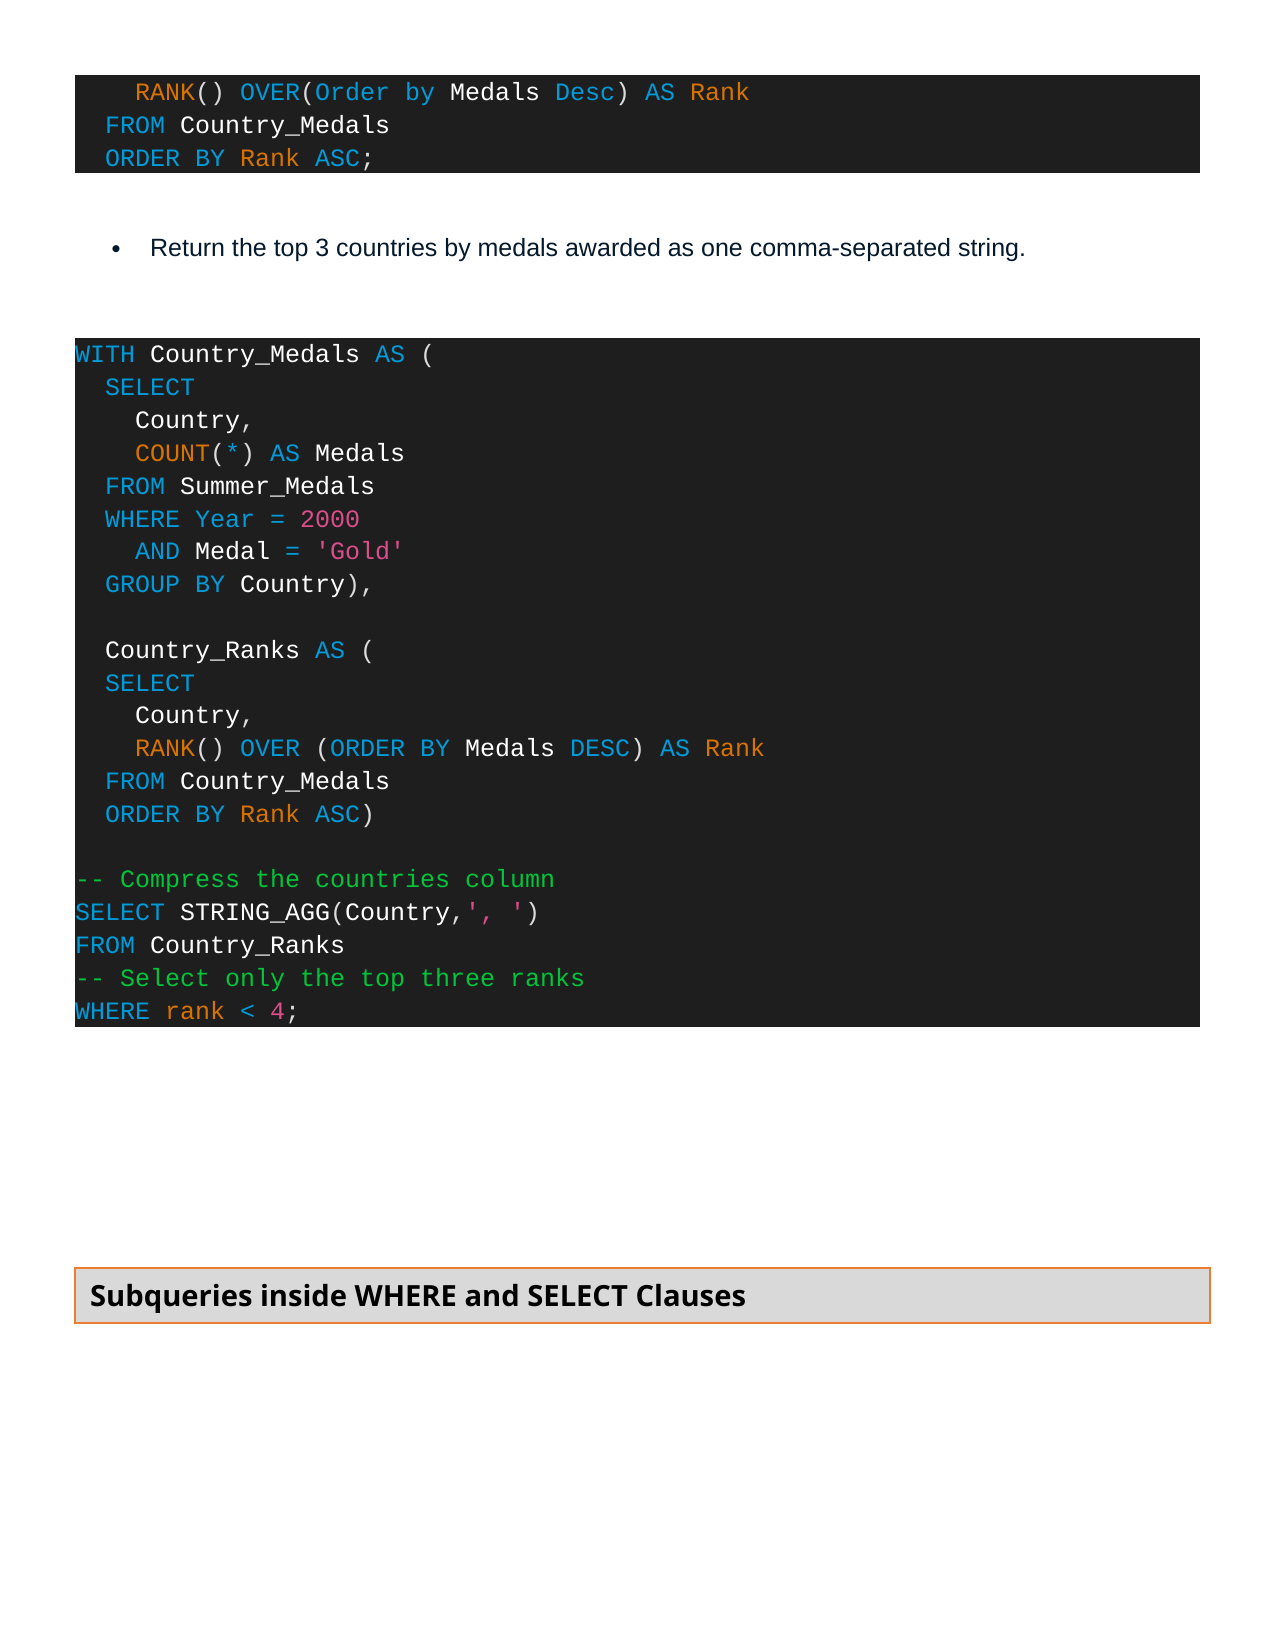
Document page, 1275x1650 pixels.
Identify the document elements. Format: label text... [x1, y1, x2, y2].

text Country, [75, 403, 1200, 436]
text RANK() OVER (ORDER BY Medals DESC) AS Rank [75, 731, 1200, 764]
text ORDER BY Rank ASC) [75, 797, 1200, 830]
text WITH Country_Medals AS ( [75, 338, 1200, 370]
text -- Compress the countries column [75, 863, 1200, 895]
text WHERE Year = 2000 [75, 502, 1200, 534]
text ORDER BY Rank ASC; [75, 141, 1200, 173]
text FROM Summer_Medals [75, 469, 1200, 502]
text GROUP BY Country), [75, 567, 1200, 600]
text SELECT [75, 370, 1200, 403]
text WHERE rank < 4; [75, 994, 1200, 1027]
text COUNT(*) AS Medals [75, 436, 1200, 469]
text SELECT [75, 666, 1200, 698]
text FROM Country_Medals [75, 764, 1200, 797]
text -- Select only the top three ranks [75, 961, 1200, 994]
text RANK() OVER(Order by Medals Desc) AS Rank [75, 75, 1200, 108]
text AND Medal = 'Gold' [75, 534, 1200, 567]
text FROM Country_Medals [75, 108, 1200, 141]
text Country, [75, 698, 1200, 731]
text Country_Ranks AS ( [75, 633, 1200, 666]
text FROM Country_Ranks [75, 928, 1200, 961]
text SELECT STRING_AGG(Country,', ') [75, 895, 1200, 928]
list Return the top 3 countries by medals awarded as one comma-separated string. [112, 233, 1200, 262]
